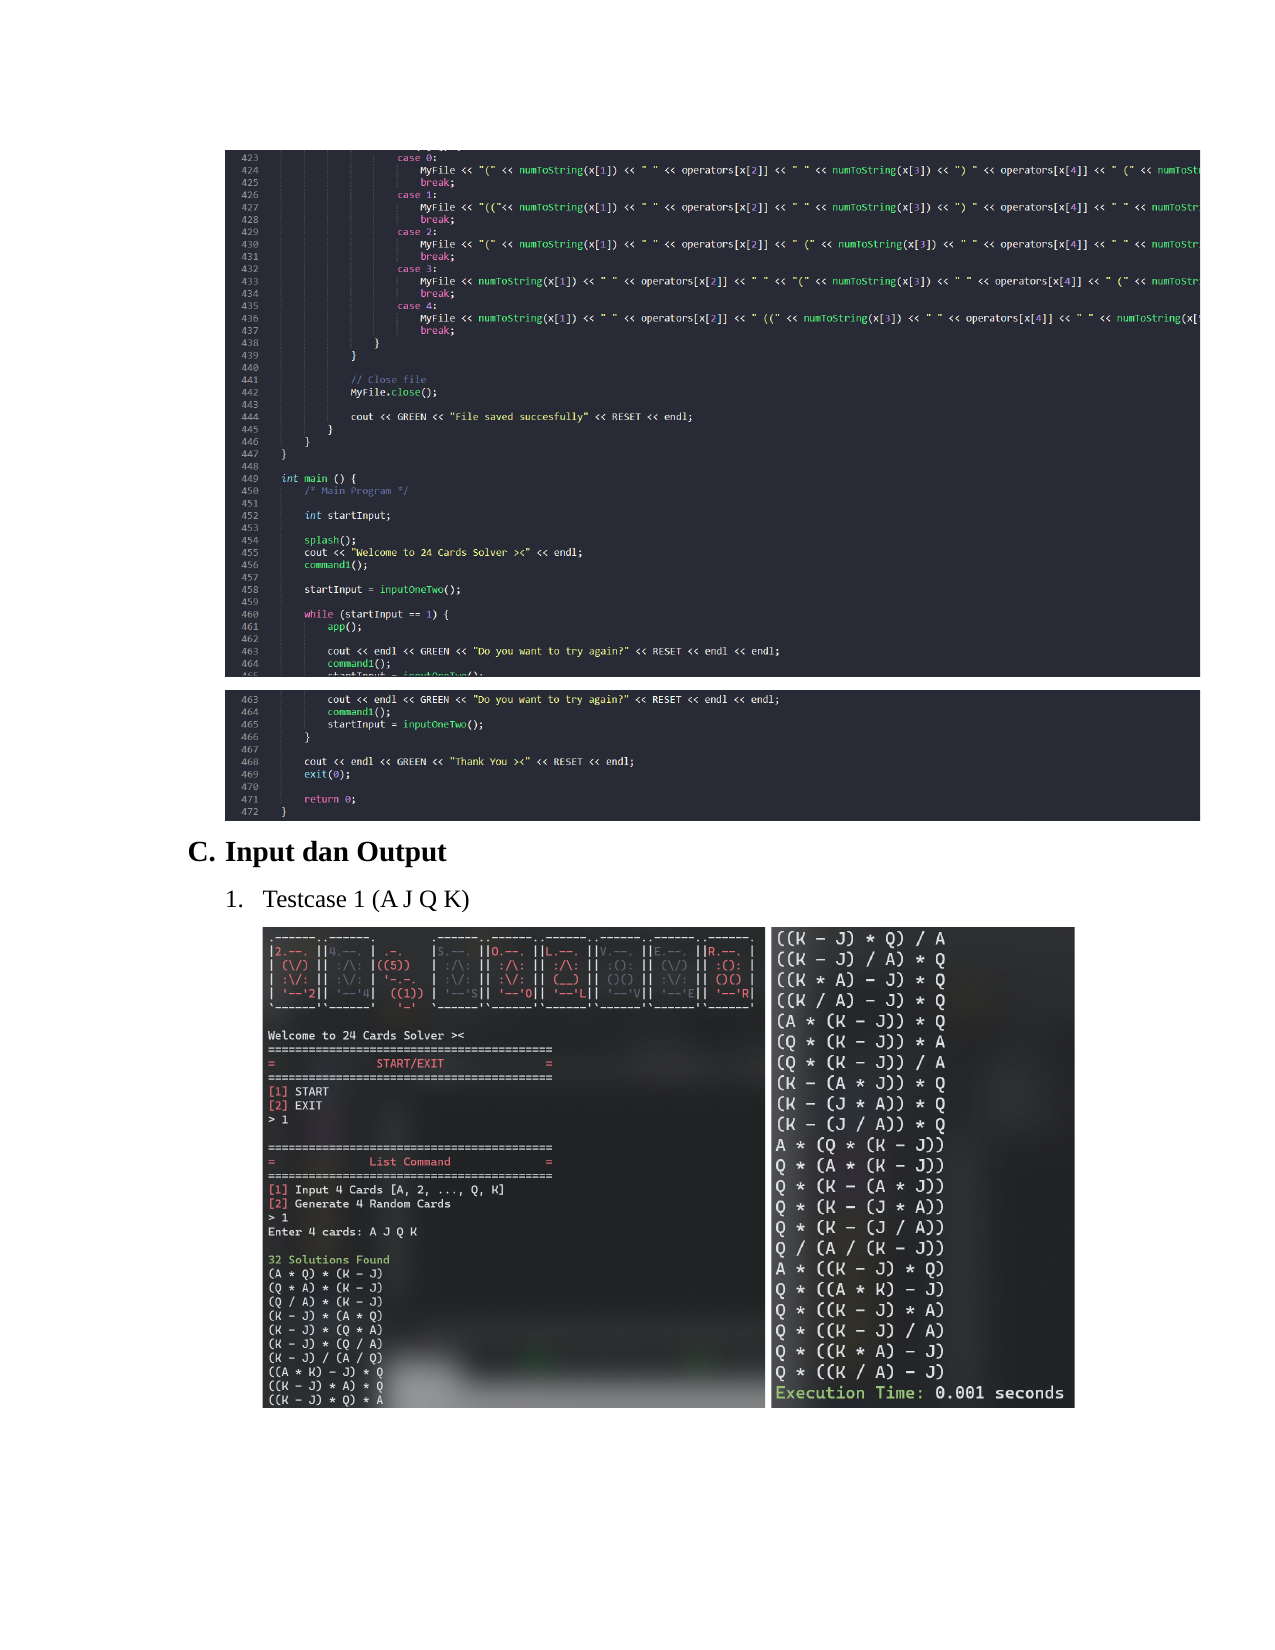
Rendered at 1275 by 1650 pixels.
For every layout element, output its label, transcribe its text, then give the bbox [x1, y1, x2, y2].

picture [225, 690, 1200, 821]
list Input dan Output [187, 834, 1125, 868]
list Testcase 1 (A J Q K) [225, 884, 1125, 913]
picture [262, 927, 766, 1408]
picture [225, 150, 1200, 677]
picture [771, 927, 1075, 1408]
